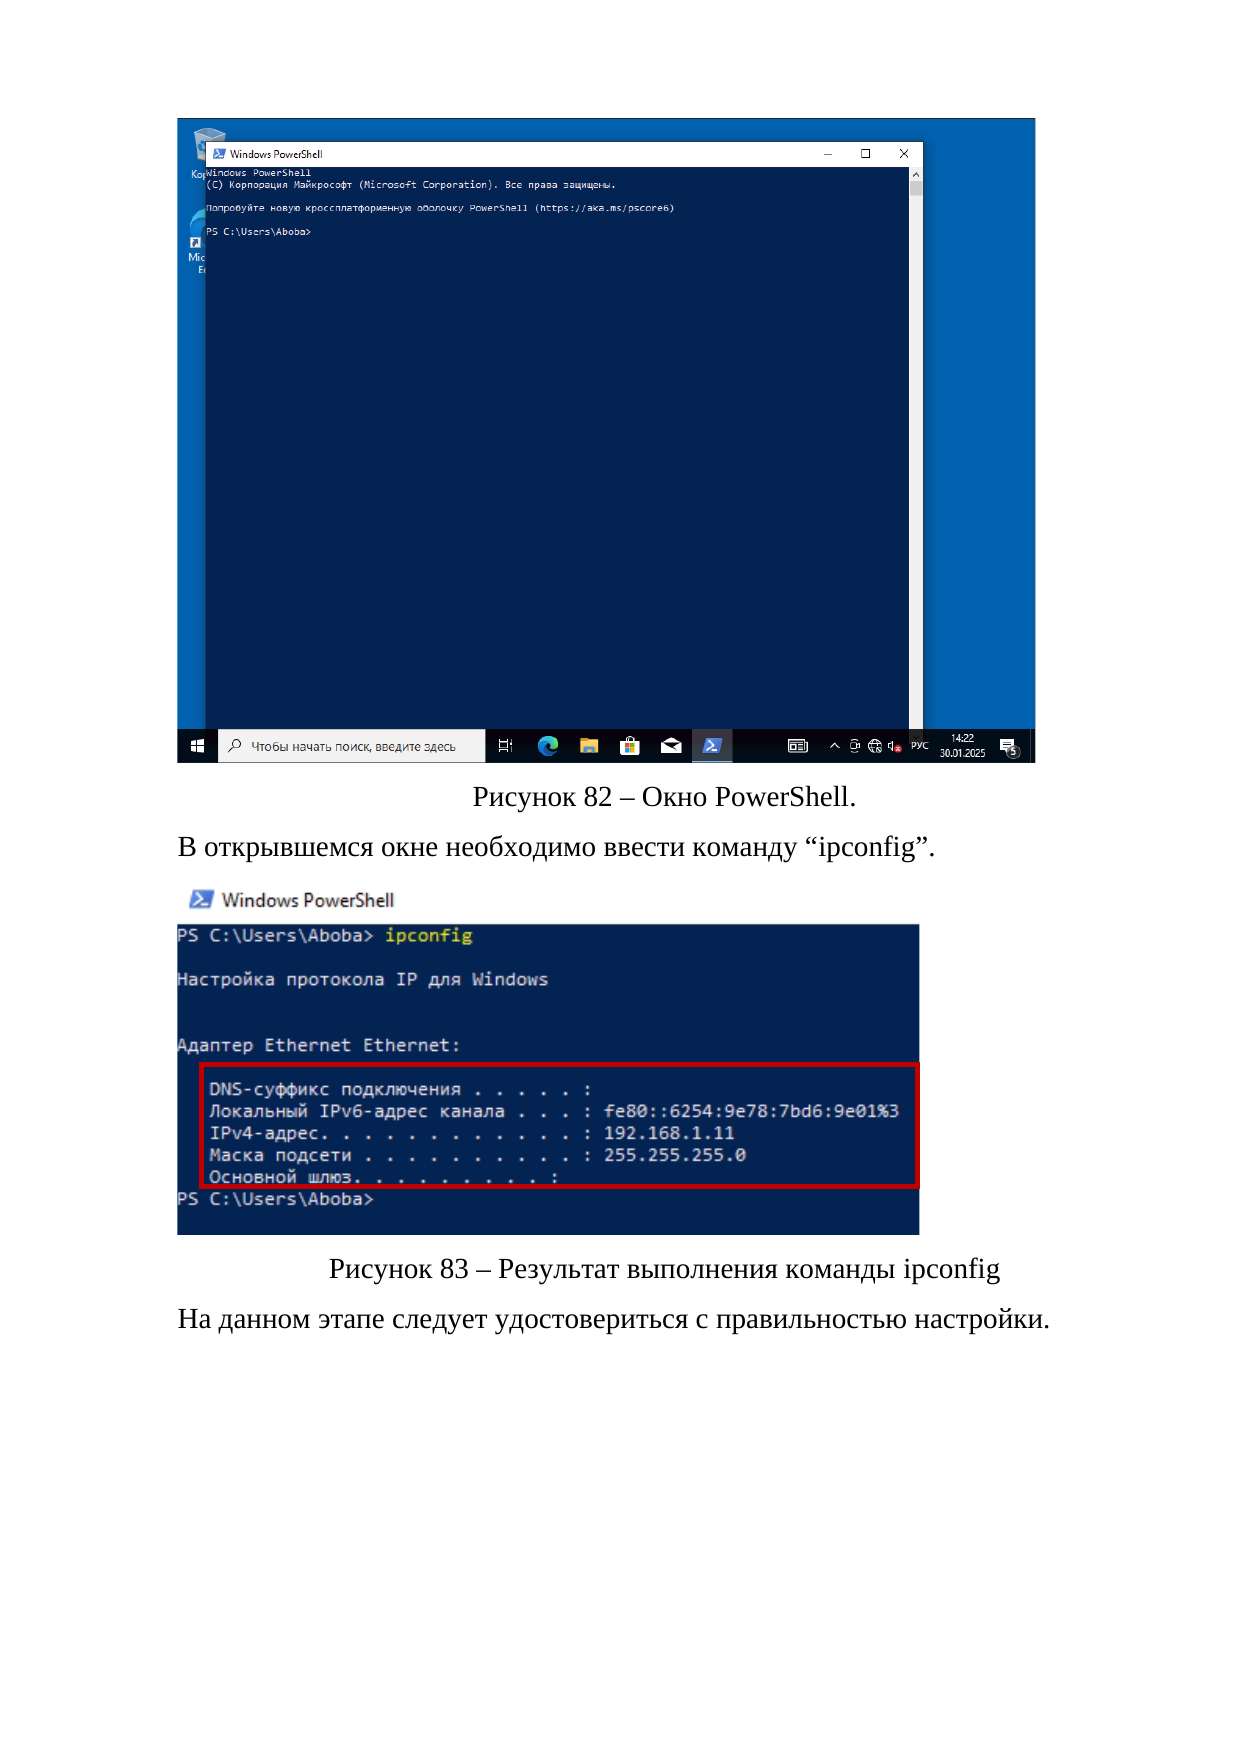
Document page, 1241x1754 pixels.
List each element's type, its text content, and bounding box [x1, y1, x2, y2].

picture [177, 118, 1036, 763]
picture [177, 879, 920, 1235]
text На данном этапе следует удостовериться с правильностью настройки. [177, 1301, 1152, 1335]
picture [204, 1067, 915, 1184]
text Рисунок 83 – Результат выполнения команды ipconfig [177, 1251, 1152, 1285]
text Рисунок 82 – Окно PowerShell. [177, 779, 1152, 812]
text В открывшемся окне необходимо ввести команду “ipconfig”. [177, 829, 1152, 863]
